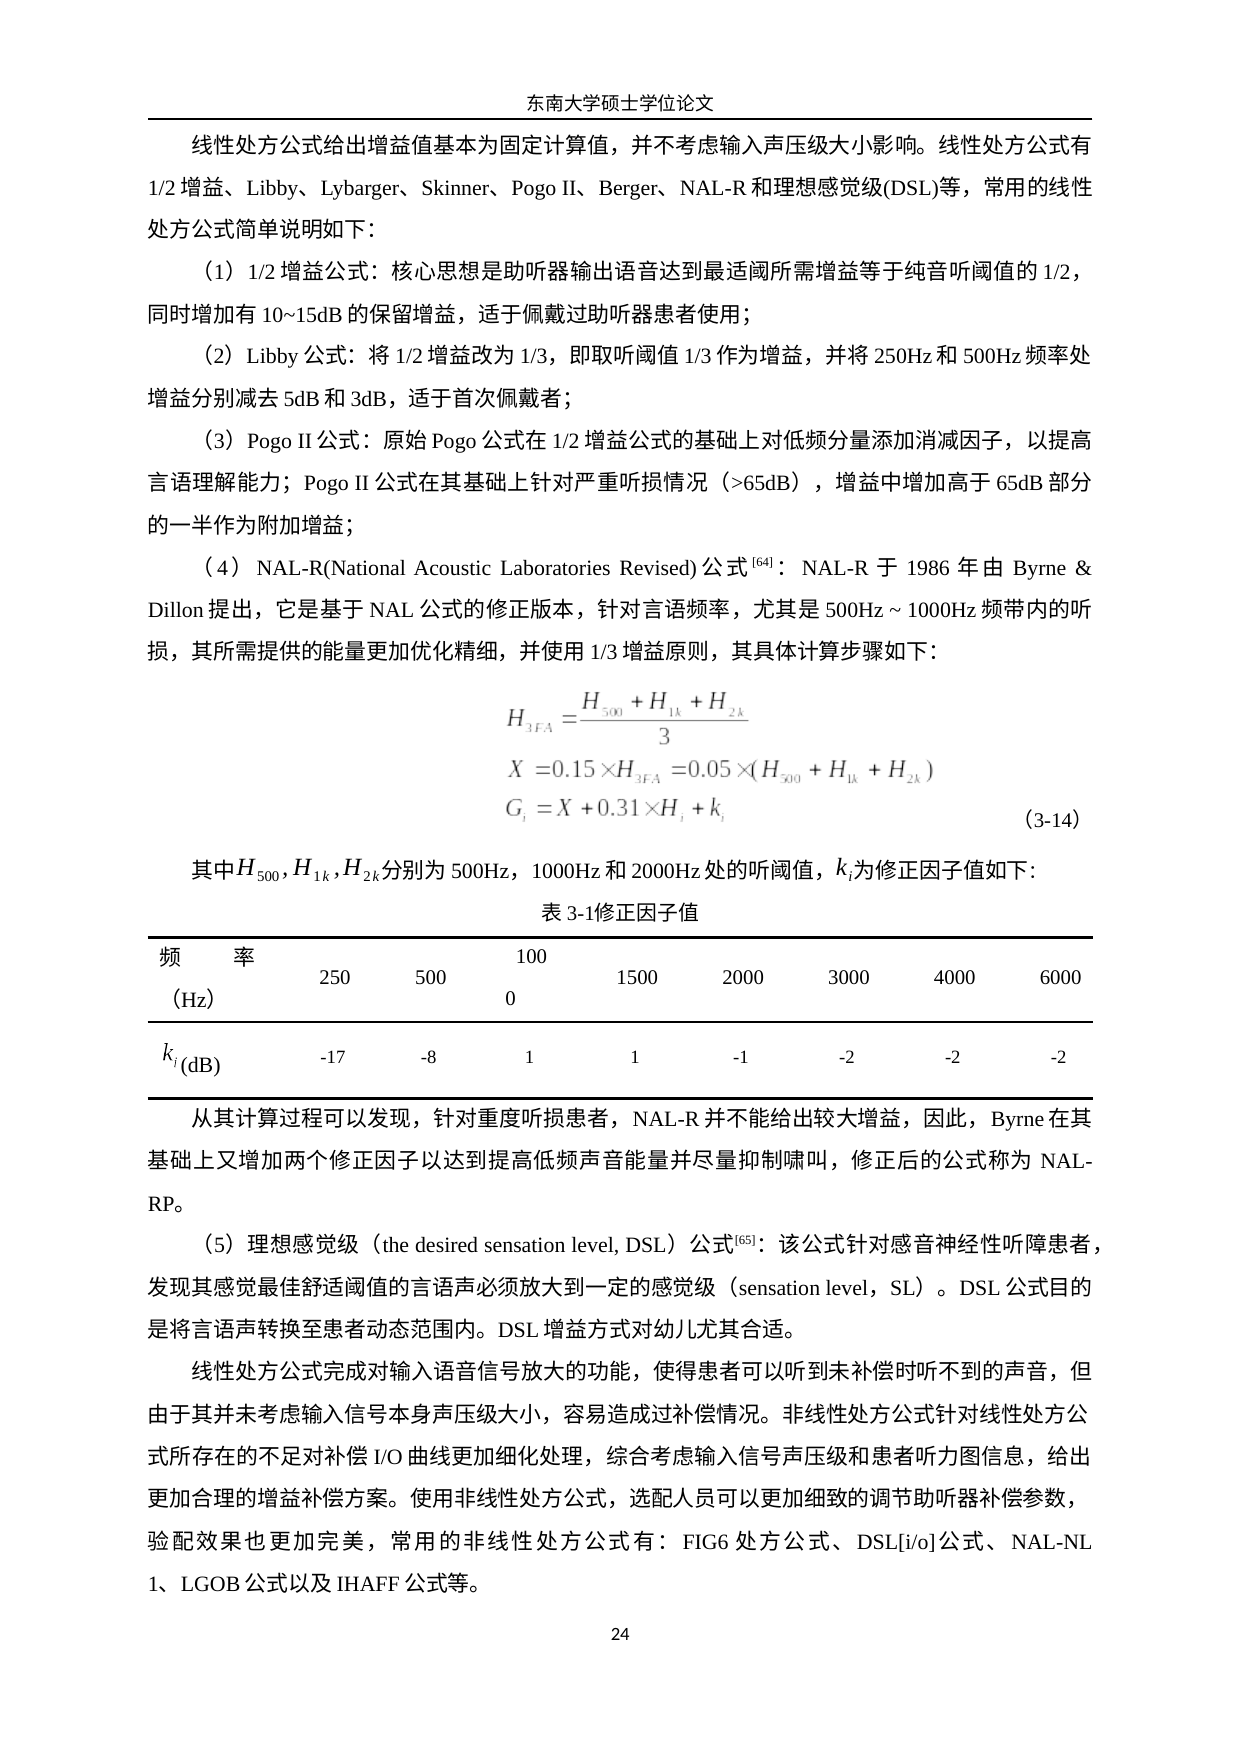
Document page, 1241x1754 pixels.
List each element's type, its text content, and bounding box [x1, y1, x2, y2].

table_cell -8 [362, 1023, 457, 1097]
table_cell -2 [881, 1023, 987, 1097]
table_cell (dB) [148, 1023, 266, 1097]
text 表3-1修正因子值 [148, 894, 1092, 928]
table_cell -1 [669, 1023, 775, 1097]
text （4）NAL-R(National Acoustic Laboratories Revised)公式[64]：NAL-R于1986年由Byrne & Dillon提出，它是基于NAL公式的修正版本，针对言语频率，尤其是500Hz ~ 1000Hz频带内的听损，其所需提供的能量更加优化精细，并使用1/3增益原则，其具体计算步骤如下： [148, 548, 1092, 667]
table_header 1000 [458, 939, 563, 1021]
text （3-14） [148, 675, 1092, 845]
table_header 250 [266, 939, 362, 1021]
text （5）理想感觉级（the desired sensation level, DSL）公式[65]：该公式针对感音神经性听障患者，发现其感觉最佳舒适阈值的言语声必须放大到一定的感觉级（sensation level，SL）。DSL公式目的是将言语声转换至患者动态范围内。DSL增益方式对幼儿尤其合适。 [148, 1226, 1092, 1345]
table_cell -2 [987, 1023, 1092, 1097]
table_header 500 [362, 939, 457, 1021]
text 线性处方公式完成对输入语音信号放大的功能，使得患者可以听到未补偿时听不到的声音，但由于其并未考虑输入信号本身声压级大小，容易造成过补偿情况。非线性处方公式针对线性处方公式所存在的不足对补偿I/O曲线更加细化处理，综合考虑输入信号声压级和患者听力图信息，给出更加合理的增益补偿方案。使用非线性处方公式，选配人员可以更加细致的调节助听器补偿参数，验配效果也更加完美，常用的非线性处方公式有：FIG6处方公式、DSL[i/o]公式、NAL-NL 1、LGOB公式以及IHAFF公式等。 [148, 1353, 1092, 1599]
table_header 1500 [563, 939, 669, 1021]
table_cell 1 [563, 1023, 669, 1097]
text （2）Libby公式：将1/2增益改为1/3，即取听阈值1/3作为增益，并将250Hz和500Hz频率处增益分别减去5dB和3dB，适于首次佩戴者； [148, 337, 1092, 414]
table_cell -17 [266, 1023, 362, 1097]
text （1）1/2增益公式：核心思想是助听器输出语音达到最适阈所需增益等于纯音听阈值的1/2，同时增加有10~15dB的保留增益，适于佩戴过助听器患者使用； [148, 253, 1092, 329]
table_header 2000 [669, 939, 775, 1021]
text 线性处方公式给出增益值基本为固定计算值，并不考虑输入声压级大小影响。线性处方公式有：1/2增益、Libby、Lybarger、Skinner、Pogo II、Berger、NAL-R和理想感觉级(DSL)等，常用的线性处方公式简单说明如下： [148, 126, 1092, 245]
table_header 3000 [775, 939, 881, 1021]
text （3）Pogo II公式：原始Pogo公式在1/2增益公式的基础上对低频分量添加消减因子，以提高言语理解能力；Pogo II公式在其基础上针对严重听损情况（>65dB），增益中增加高于65dB部分的一半作为附加增益； [148, 422, 1092, 540]
table_header 6000 [987, 939, 1092, 1021]
table_header 频率（Hz） [148, 939, 266, 1021]
table_cell -2 [775, 1023, 881, 1097]
table_header 4000 [881, 939, 987, 1021]
table_cell 1 [458, 1023, 563, 1097]
text 其中分别为500Hz，1000Hz和2000Hz处的听阈值，为修正因子值如下： [148, 852, 1092, 886]
text 从其计算过程可以发现，针对重度听损患者，NAL-R并不能给出较大增益，因此，Byrne在其基础上又增加两个修正因子以达到提高低频声音能量并尽量抑制啸叫，修正后的公式称为NAL-RP。 [148, 1100, 1092, 1218]
